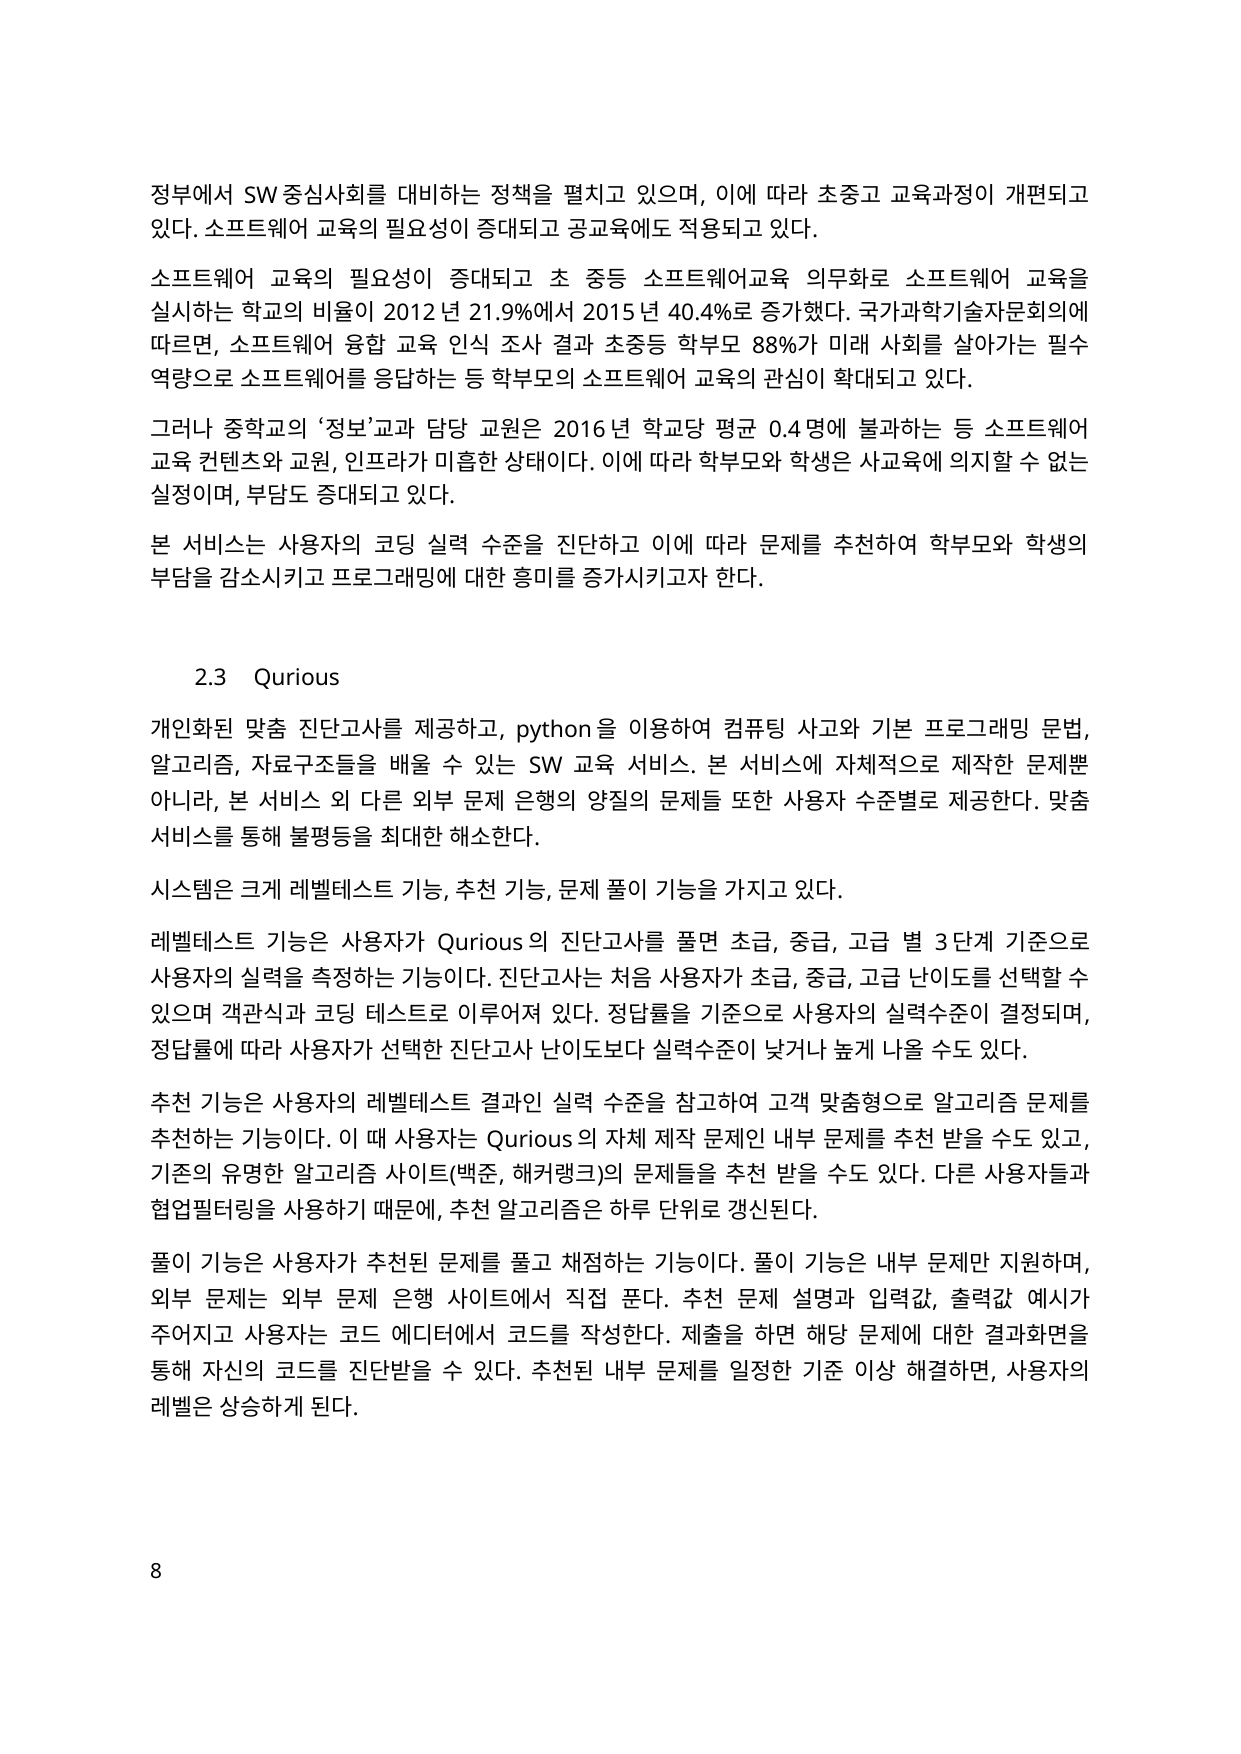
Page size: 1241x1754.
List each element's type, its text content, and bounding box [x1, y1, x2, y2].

text 레벨테스트 기능은 사용자가 Qurious의 진단고사를 풀면 초급, 중급, 고급 별 3단계 기준으로 사용자의 실력을 측정하는 기능이다. 진단고사는 처음 사용자가 초급, 중급, 고급 난이도를 선택할 수 있으며 객관식과 코딩 테스트로 이루어져 있다. 정답률을 기준으로 사용자의 실력수준이 결정되며, 정답률에 따라 사용자가 선택한 진단고사 난이도보다 실력수준이 낮거나 높게 나올 수도 있다. [150, 924, 1090, 1065]
text 개인화된 맞춤 진단고사를 제공하고, python을 이용하여 컴퓨팅 사고와 기본 프로그래밍 문법, 알고리즘, 자료구조들을 배울 수 있는 SW 교육 서비스. 본 서비스에 자체적으로 제작한 문제뿐 아니라, 본 서비스 외 다른 외부 문제 은행의 양질의 문제들 또한 사용자 수준별로 제공한다. 맞춤 서비스를 통해 불평등을 최대한 해소한다. [150, 711, 1090, 852]
text 시스템은 크게 레벨테스트 기능, 추천 기능, 문제 풀이 기능을 가지고 있다. [150, 872, 1090, 905]
text 풀이 기능은 사용자가 추천된 문제를 풀고 채점하는 기능이다. 풀이 기능은 내부 문제만 지원하며, 외부 문제는 외부 문제 은행 사이트에서 직접 푼다. 추천 문제 설명과 입력값, 출력값 예시가 주어지고 사용자는 코드 에디터에서 코드를 작성한다. 제출을 하면 해당 문제에 대한 결과화면을 통해 자신의 코드를 진단받을 수 있다. 추천된 내부 문제를 일정한 기준 이상 해결하면, 사용자의 레벨은 상승하게 된다. [150, 1245, 1090, 1422]
text 그러나 중학교의 ‘정보’교과 담당 교원은 2016년 학교당 평균 0.4명에 불과하는 등 소프트웨어 교육 컨텐츠와 교원, 인프라가 미흡한 상태이다. 이에 따라 학부모와 학생은 사교육에 의지할 수 없는 실정이며, 부담도 증대되고 있다. [150, 410, 1090, 510]
subtitle Qurious [194, 661, 1090, 692]
text 추천 기능은 사용자의 레벨테스트 결과인 실력 수준을 참고하여 고객 맞춤형으로 알고리즘 문제를 추천하는 기능이다. 이 때 사용자는 Qurious의 자체 제작 문제인 내부 문제를 추천 받을 수도 있고, 기존의 유명한 알고리즘 사이트(백준, 해커랭크)의 문제들을 추천 받을 수도 있다. 다른 사용자들과 협업필터링을 사용하기 때문에, 추천 알고리즘은 하루 단위로 갱신된다. [150, 1084, 1090, 1226]
text 본 서비스는 사용자의 코딩 실력 수준을 진단하고 이에 따라 문제를 추천하여 학부모와 학생의 부담을 감소시키고 프로그래밍에 대한 흥미를 증가시키고자 한다. [150, 527, 1090, 594]
text 소프트웨어 교육의 필요성이 증대되고 초 중등 소프트웨어교육 의무화로 소프트웨어 교육을 실시하는 학교의 비율이 2012년 21.9%에서 2015년 40.4%로 증가했다. 국가과학기술자문회의에 따르면, 소프트웨어 융합 교육 인식 조사 결과 초중등 학부모 88%가 미래 사회를 살아가는 필수 역량으로 소프트웨어를 응답하는 등 학부모의 소프트웨어 교육의 관심이 확대되고 있다. [150, 261, 1090, 394]
text 정부에서 SW중심사회를 대비하는 정책을 펼치고 있으며, 이에 따라 초중고 교육과정이 개편되고 있다. 소프트웨어 교육의 필요성이 증대되고 공교육에도 적용되고 있다. [150, 177, 1090, 244]
